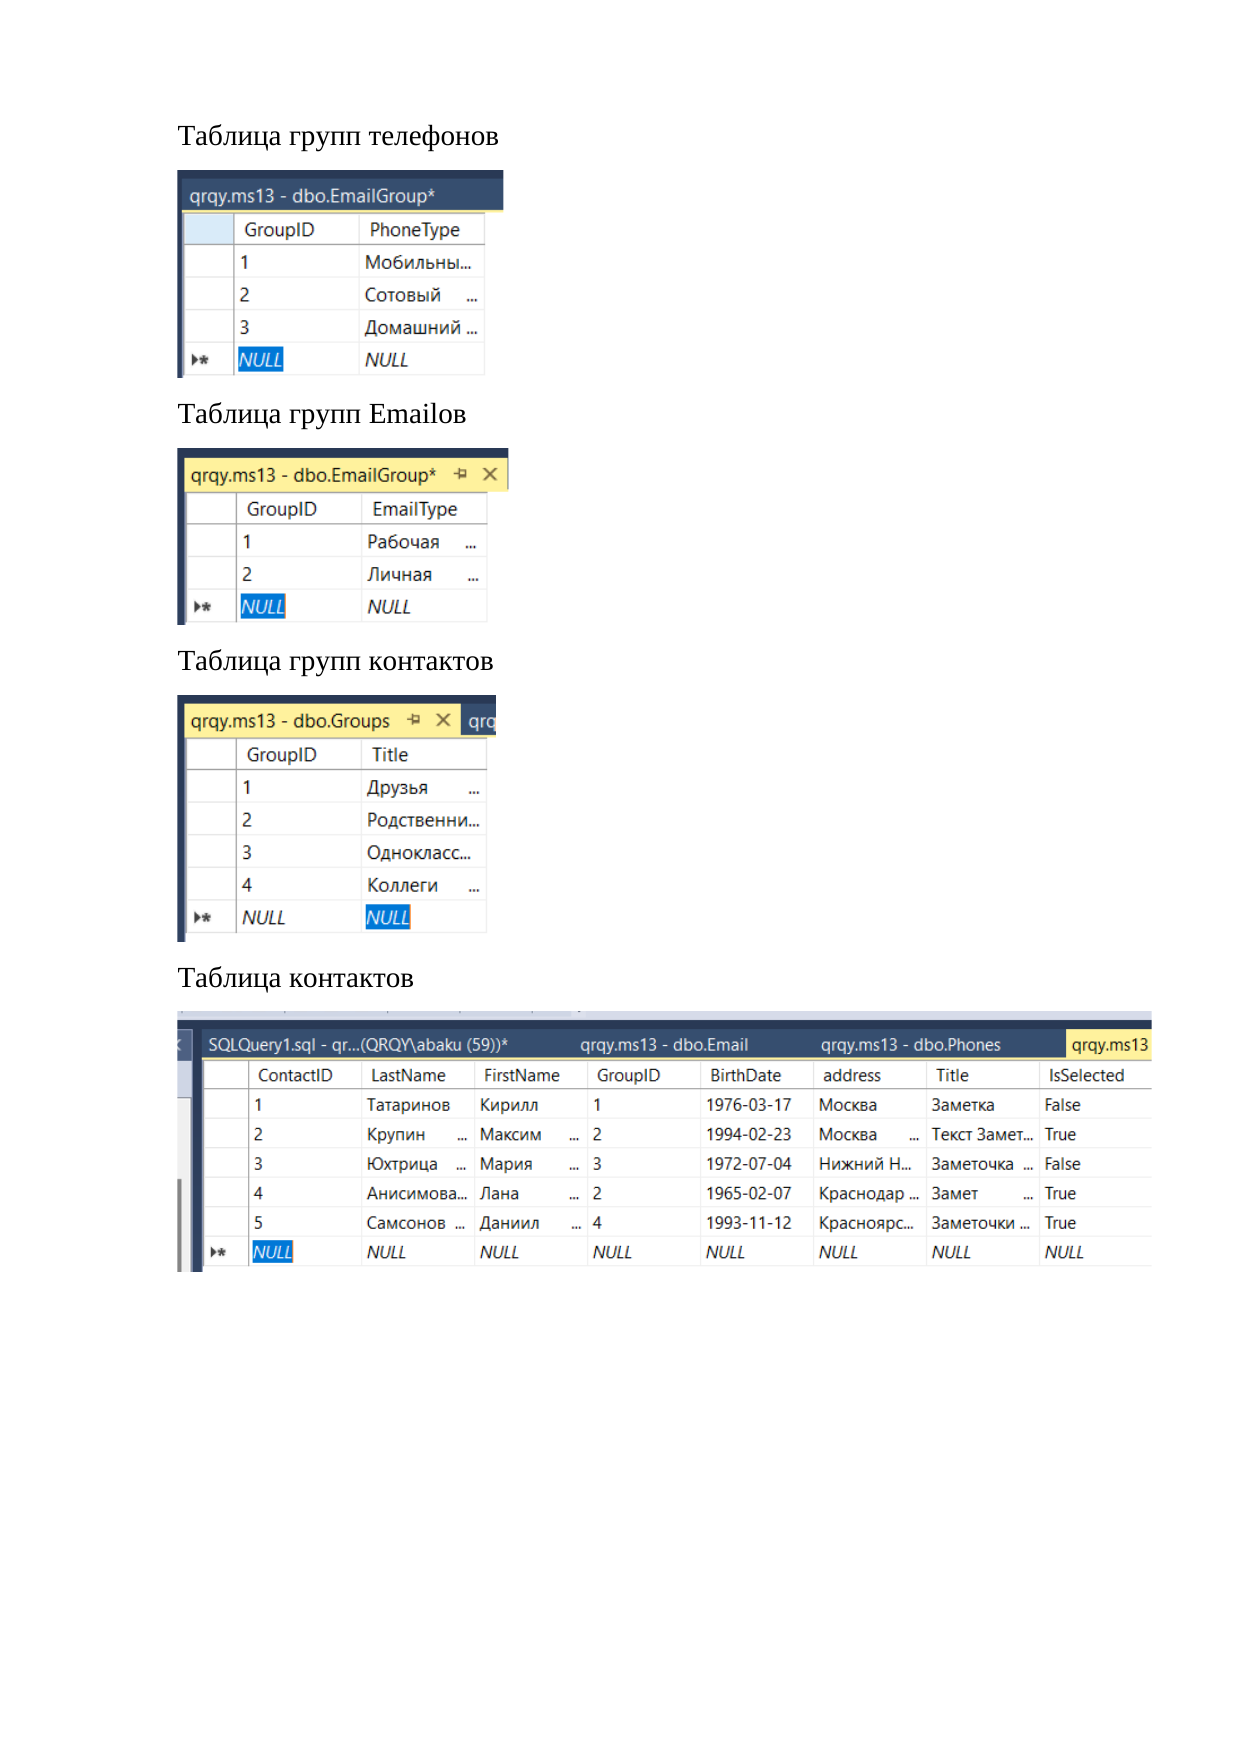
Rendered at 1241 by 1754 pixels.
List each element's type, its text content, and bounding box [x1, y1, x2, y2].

text Таблица групп телефонов [177, 118, 1152, 152]
text Таблица групп контактов [177, 643, 1152, 676]
picture [177, 448, 509, 625]
picture [177, 695, 496, 942]
picture [177, 170, 504, 378]
picture [177, 1011, 1152, 1272]
text Таблица групп Emailов [177, 396, 1152, 430]
text Таблица контактов [177, 960, 1152, 993]
